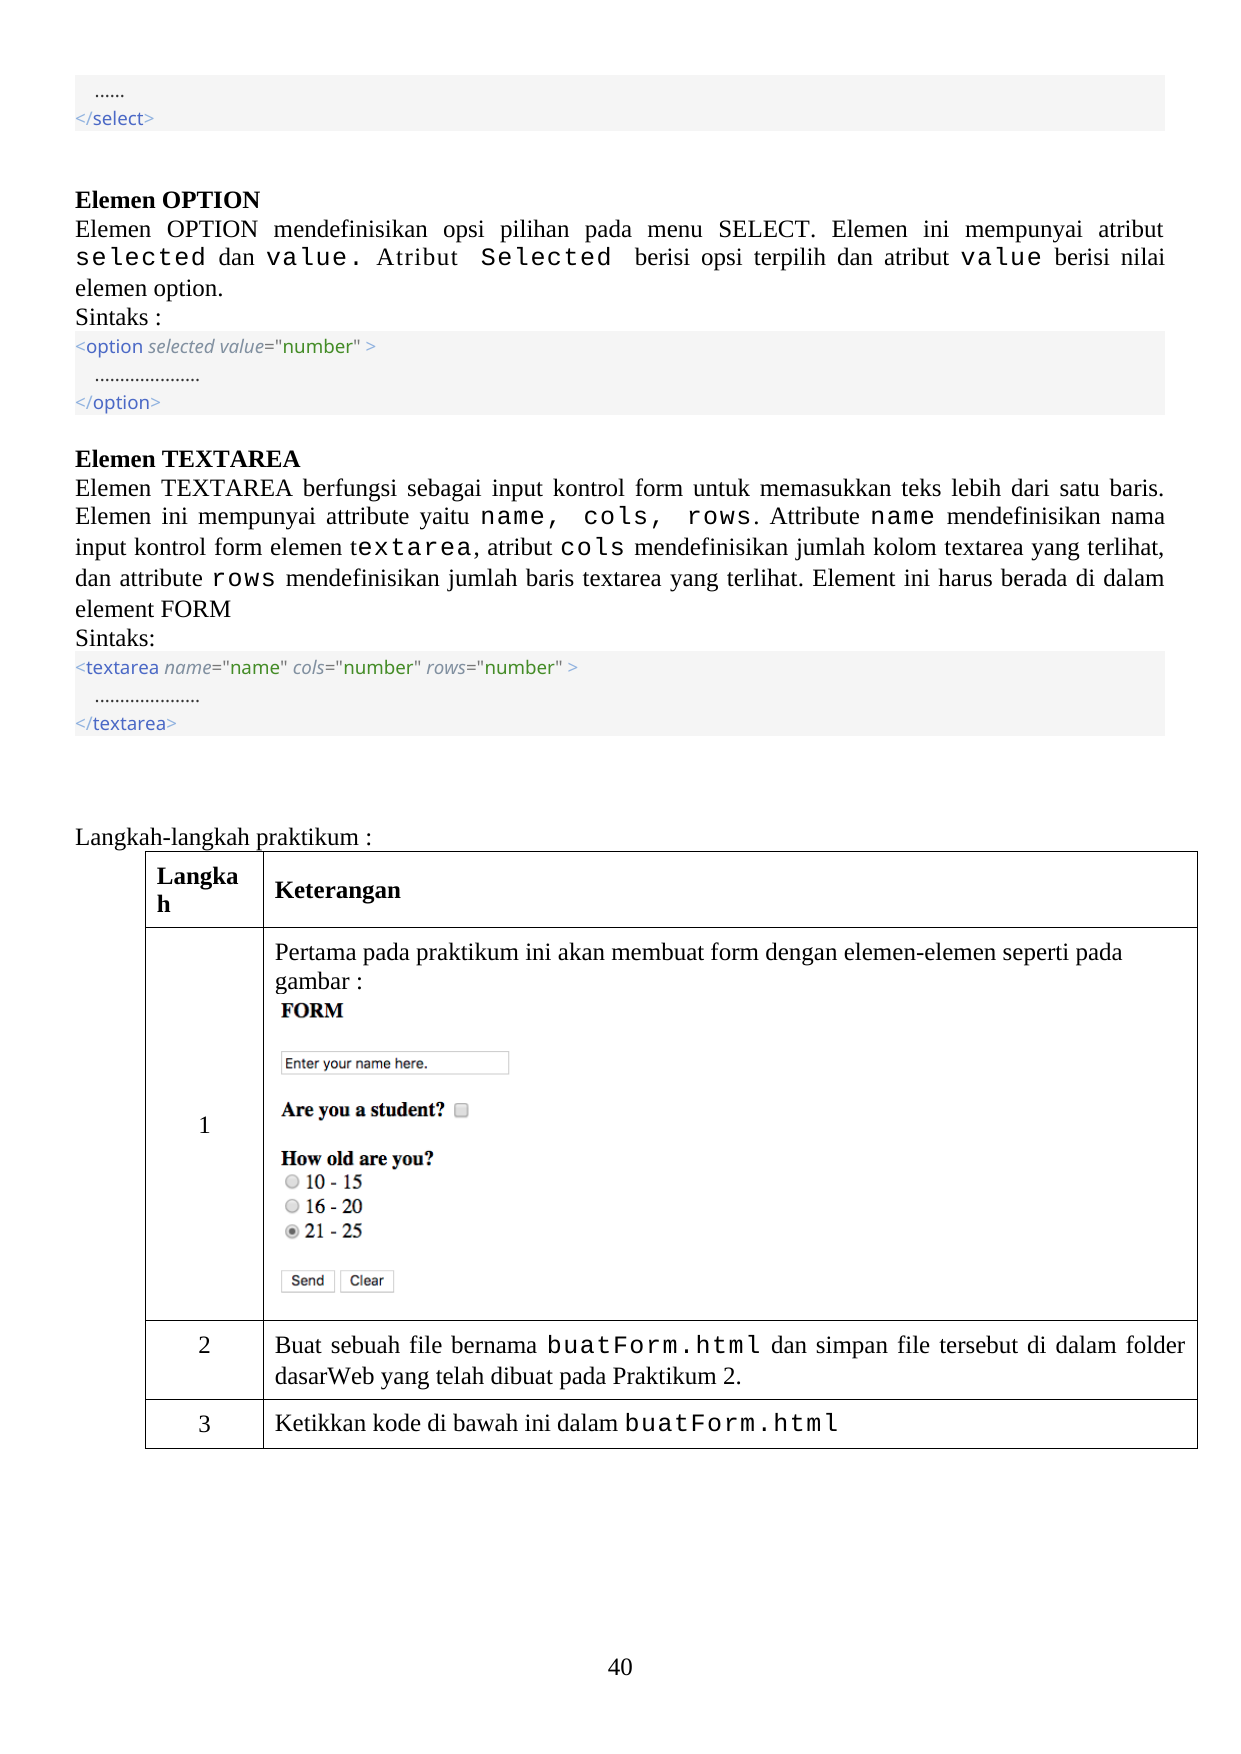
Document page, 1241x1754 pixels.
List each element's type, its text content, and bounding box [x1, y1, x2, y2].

text <textarea name="name" cols="number" rows="number" > [75, 651, 1165, 679]
table_cell 2 [146, 1321, 263, 1398]
table_cell Buat sebuah file bernama buatForm.html dan simpan file tersebut di dalam folder dasarWeb yang telah dibuat pada Praktikum 2. [264, 1321, 1197, 1398]
text ..................... [75, 359, 1165, 387]
table_cell 3 [146, 1400, 263, 1448]
text ..................... [75, 679, 1165, 708]
table_cell Pertama pada praktikum ini akan membuat form dengan elemen-elemen seperti pada gambar : [264, 928, 1197, 1320]
text Elemen TEXTAREA [75, 444, 1165, 473]
table_cell 1 [146, 928, 263, 1320]
text Sintaks: [75, 623, 1165, 651]
text <option selected value="number" > [75, 331, 1165, 359]
text </option> [75, 387, 1165, 415]
table_cell Ketikkan kode di bawah ini dalam buatForm.html [264, 1400, 1197, 1448]
text Elemen TEXTAREA berfungsi sebagai input kontrol form untuk memasukkan teks lebih dari satu baris. Elemen ini mempunyai attribute yaitu name, cols, rows. Attribute name mendefinisikan nama input kontrol form elemen textarea, atribut cols mendefinisikan jumlah kolom textarea yang terlihat, dan attribute rows mendefinisikan jumlah baris textarea yang terlihat. Element ini harus berada di dalam element FORM [75, 473, 1165, 623]
text Elemen OPTION mendefinisikan opsi pilihan pada menu SELECT. Elemen ini mempunyai atribut selected dan value. Atribut Selected berisi opsi terpilih dan atribut value berisi nilai elemen option. [75, 214, 1165, 302]
table_header Keterangan [264, 852, 1197, 927]
table_header Langkah [146, 852, 263, 927]
text ...... [75, 75, 1165, 103]
text Elemen OPTION [75, 185, 1165, 214]
text </textarea> [75, 708, 1165, 736]
text </select> [75, 103, 1165, 131]
text Sintaks : [75, 302, 1165, 331]
picture [274, 994, 551, 1312]
text Langkah-langkah praktikum : [75, 822, 1165, 851]
